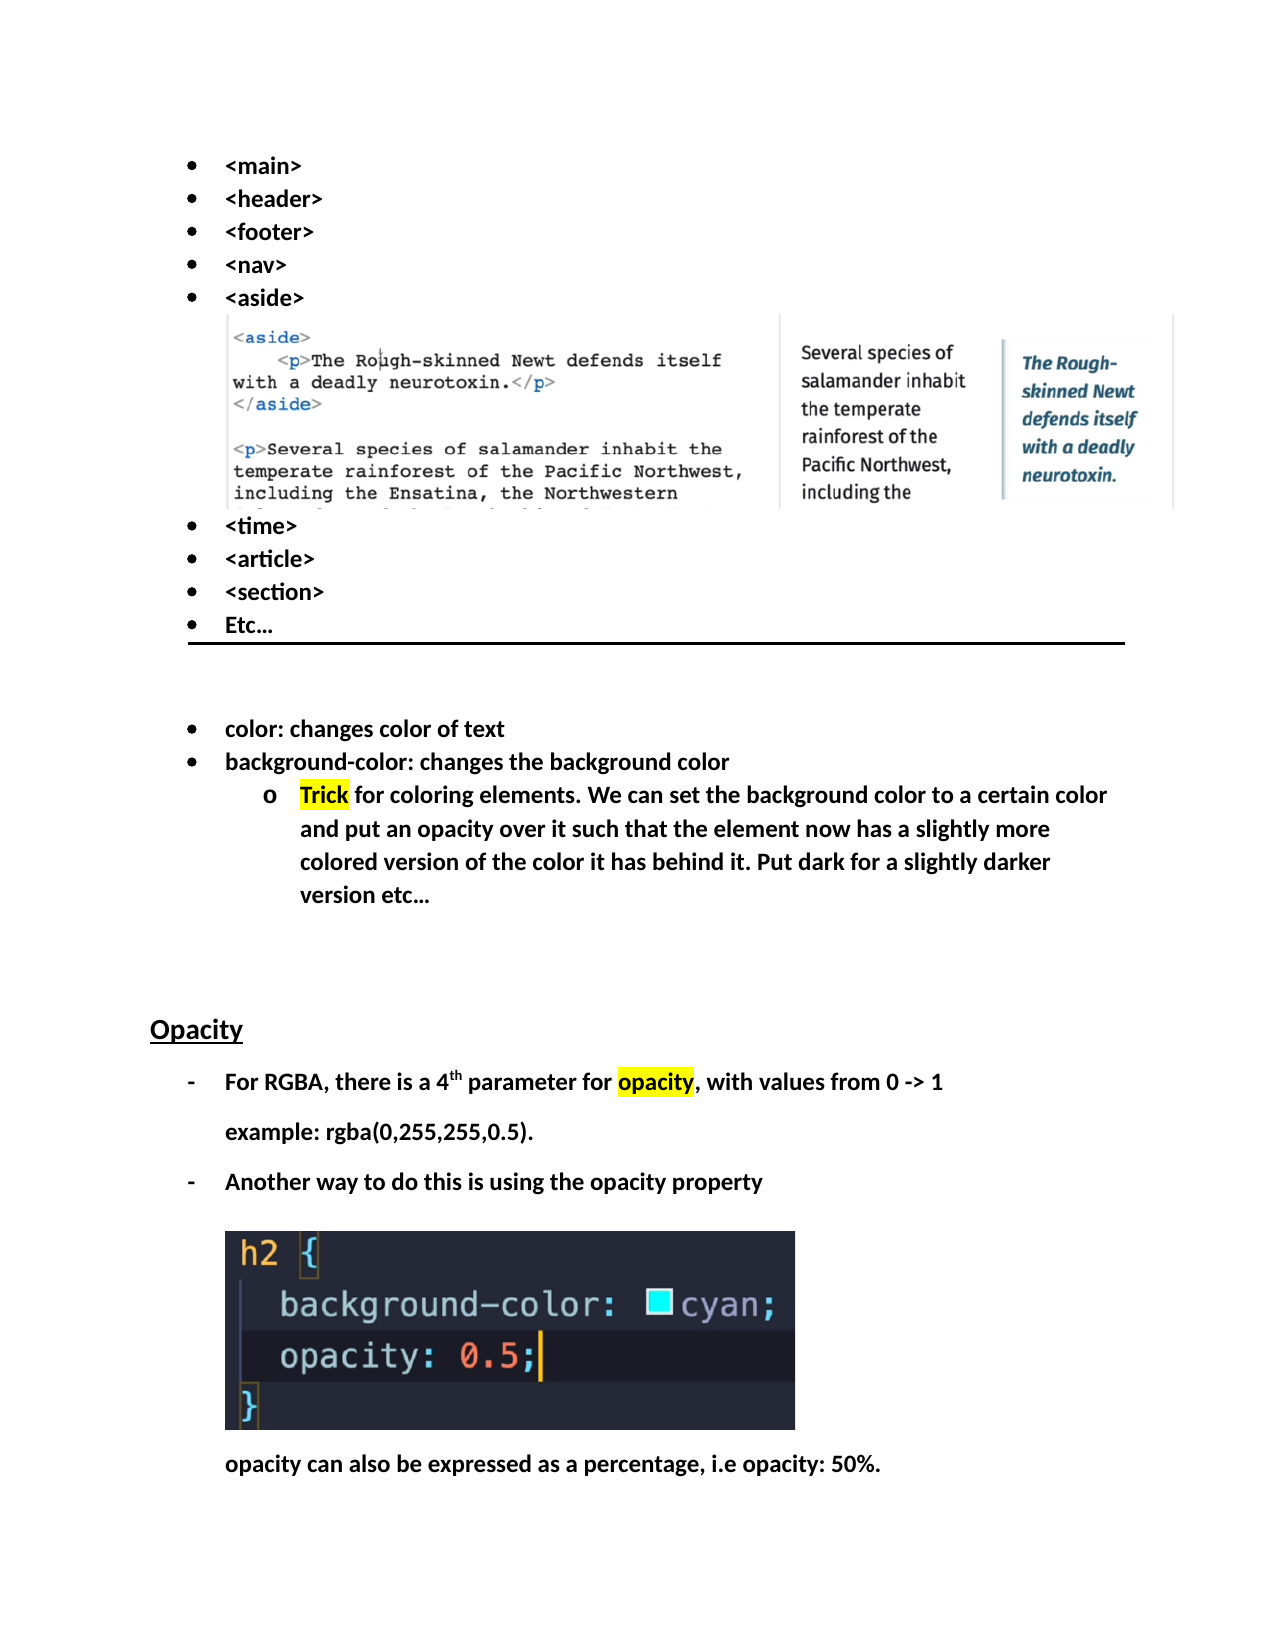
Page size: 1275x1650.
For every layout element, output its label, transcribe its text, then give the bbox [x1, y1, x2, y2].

list <nav> [187, 249, 1125, 279]
picture [225, 314, 1200, 509]
list Etc… [187, 609, 1125, 645]
list For RGBA, there is a 4th parameter for opacity, with values from 0 -> 1 [187, 1067, 618, 1097]
list color: changes color of text [187, 713, 1125, 744]
list <section> [187, 576, 1125, 607]
picture [225, 1231, 796, 1430]
list <main> [187, 150, 1125, 181]
text example: rgba(0,255,255,0.5). [150, 1116, 1125, 1147]
list background-color: changes the background color [187, 746, 1125, 777]
list For RGBA, there is a 4th parameter for opacity, with values from 0 -> 1 [694, 1067, 1125, 1097]
list <header> [187, 183, 1125, 213]
list Another way to do this is using the opacity property [187, 1166, 1125, 1196]
list <time> [187, 510, 1125, 541]
list <article> [187, 543, 1125, 574]
list Trick for coloring elements. We can set the background color to a certain color and put an opacity over it such that the element now has a slightly more colored version of the color it has behind it. Put dark for a slightly darker version etc… [262, 779, 1125, 910]
list <footer> [187, 216, 1125, 246]
text Opacity [150, 1011, 1125, 1047]
text opacity can also be expressed as a percentage, i.e opacity: 50%. [150, 1448, 1125, 1479]
